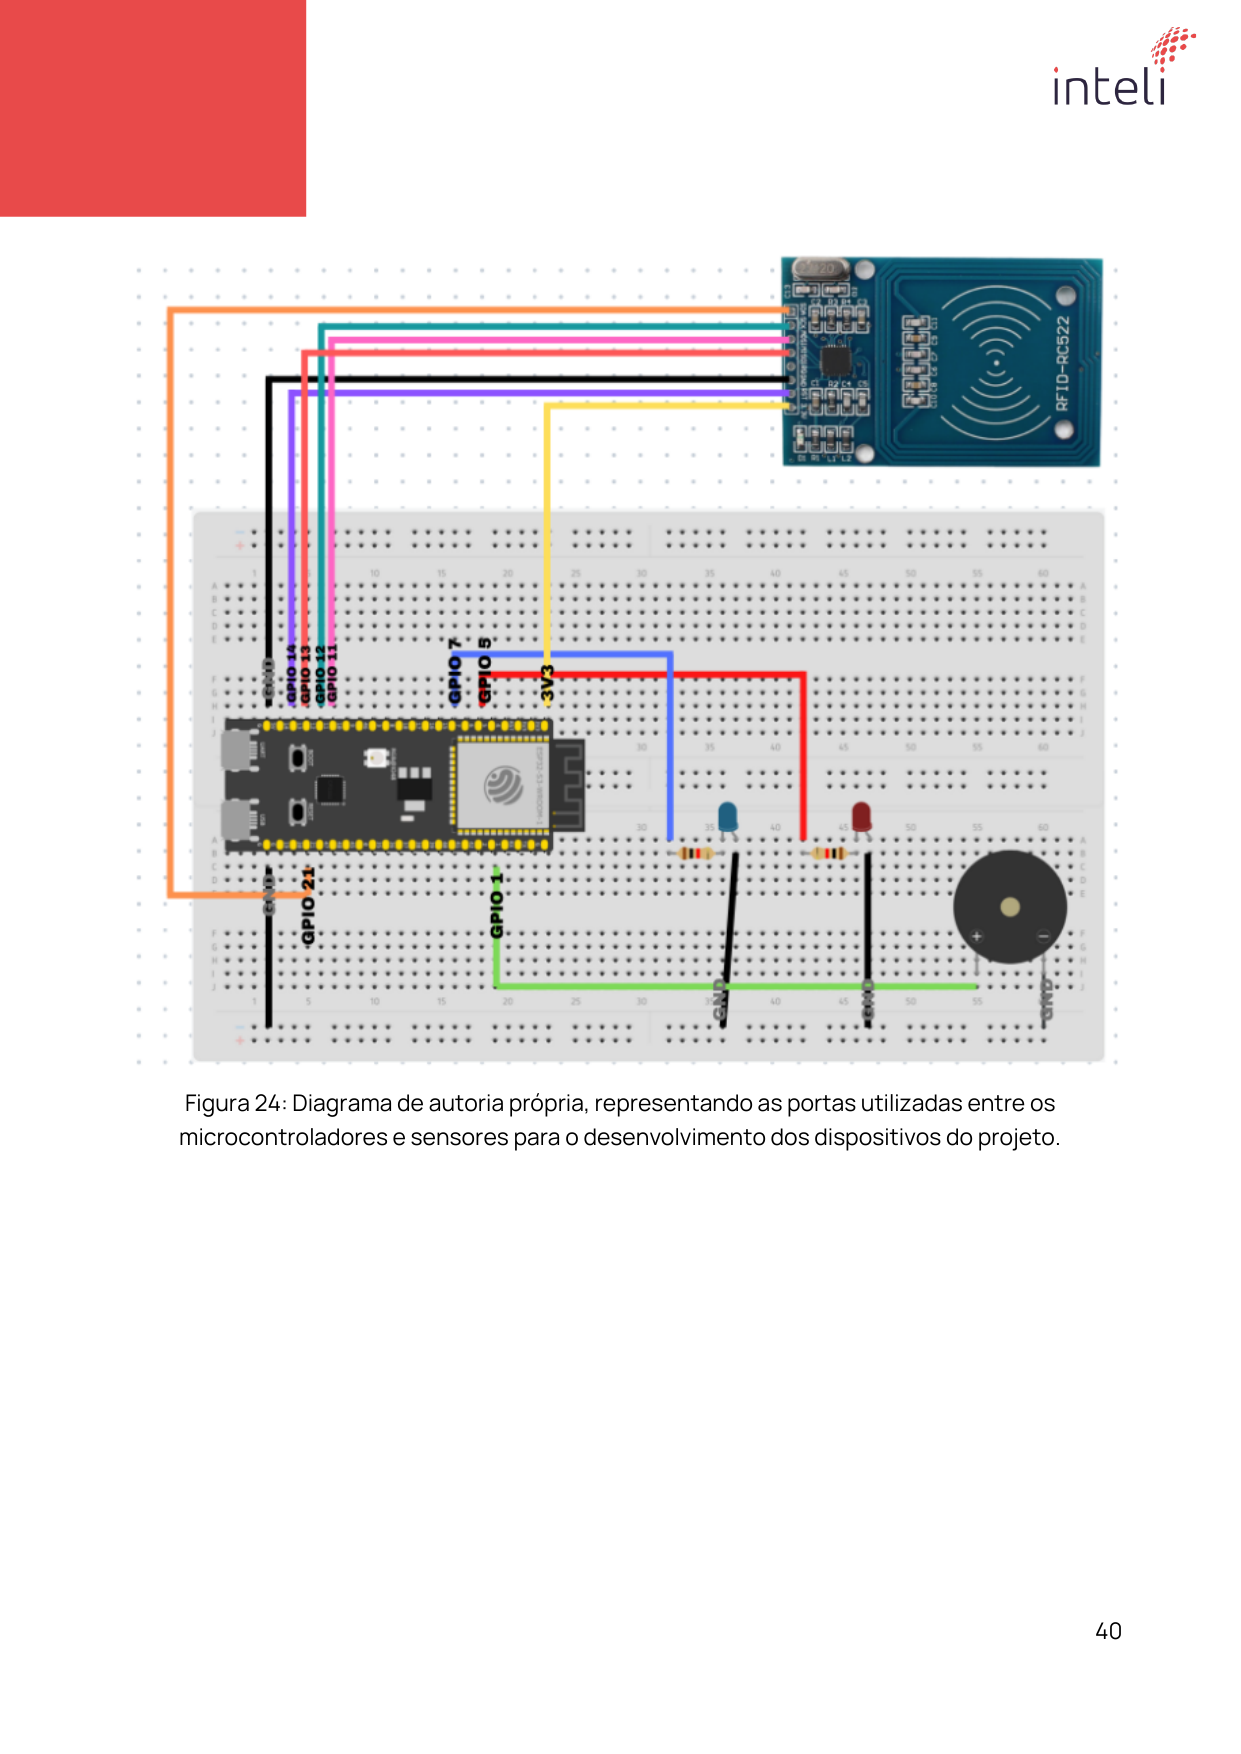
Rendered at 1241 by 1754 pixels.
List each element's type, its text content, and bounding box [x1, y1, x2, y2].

picture [0, 0, 307, 217]
text Figura 24: Diagrama de autoria própria, representando as portas utilizadas entre os microcontroladores e sensores para o desenvolvimento dos dispositivos do projeto. [118, 1087, 1122, 1152]
picture [118, 246, 1123, 1083]
picture [1054, 27, 1197, 105]
